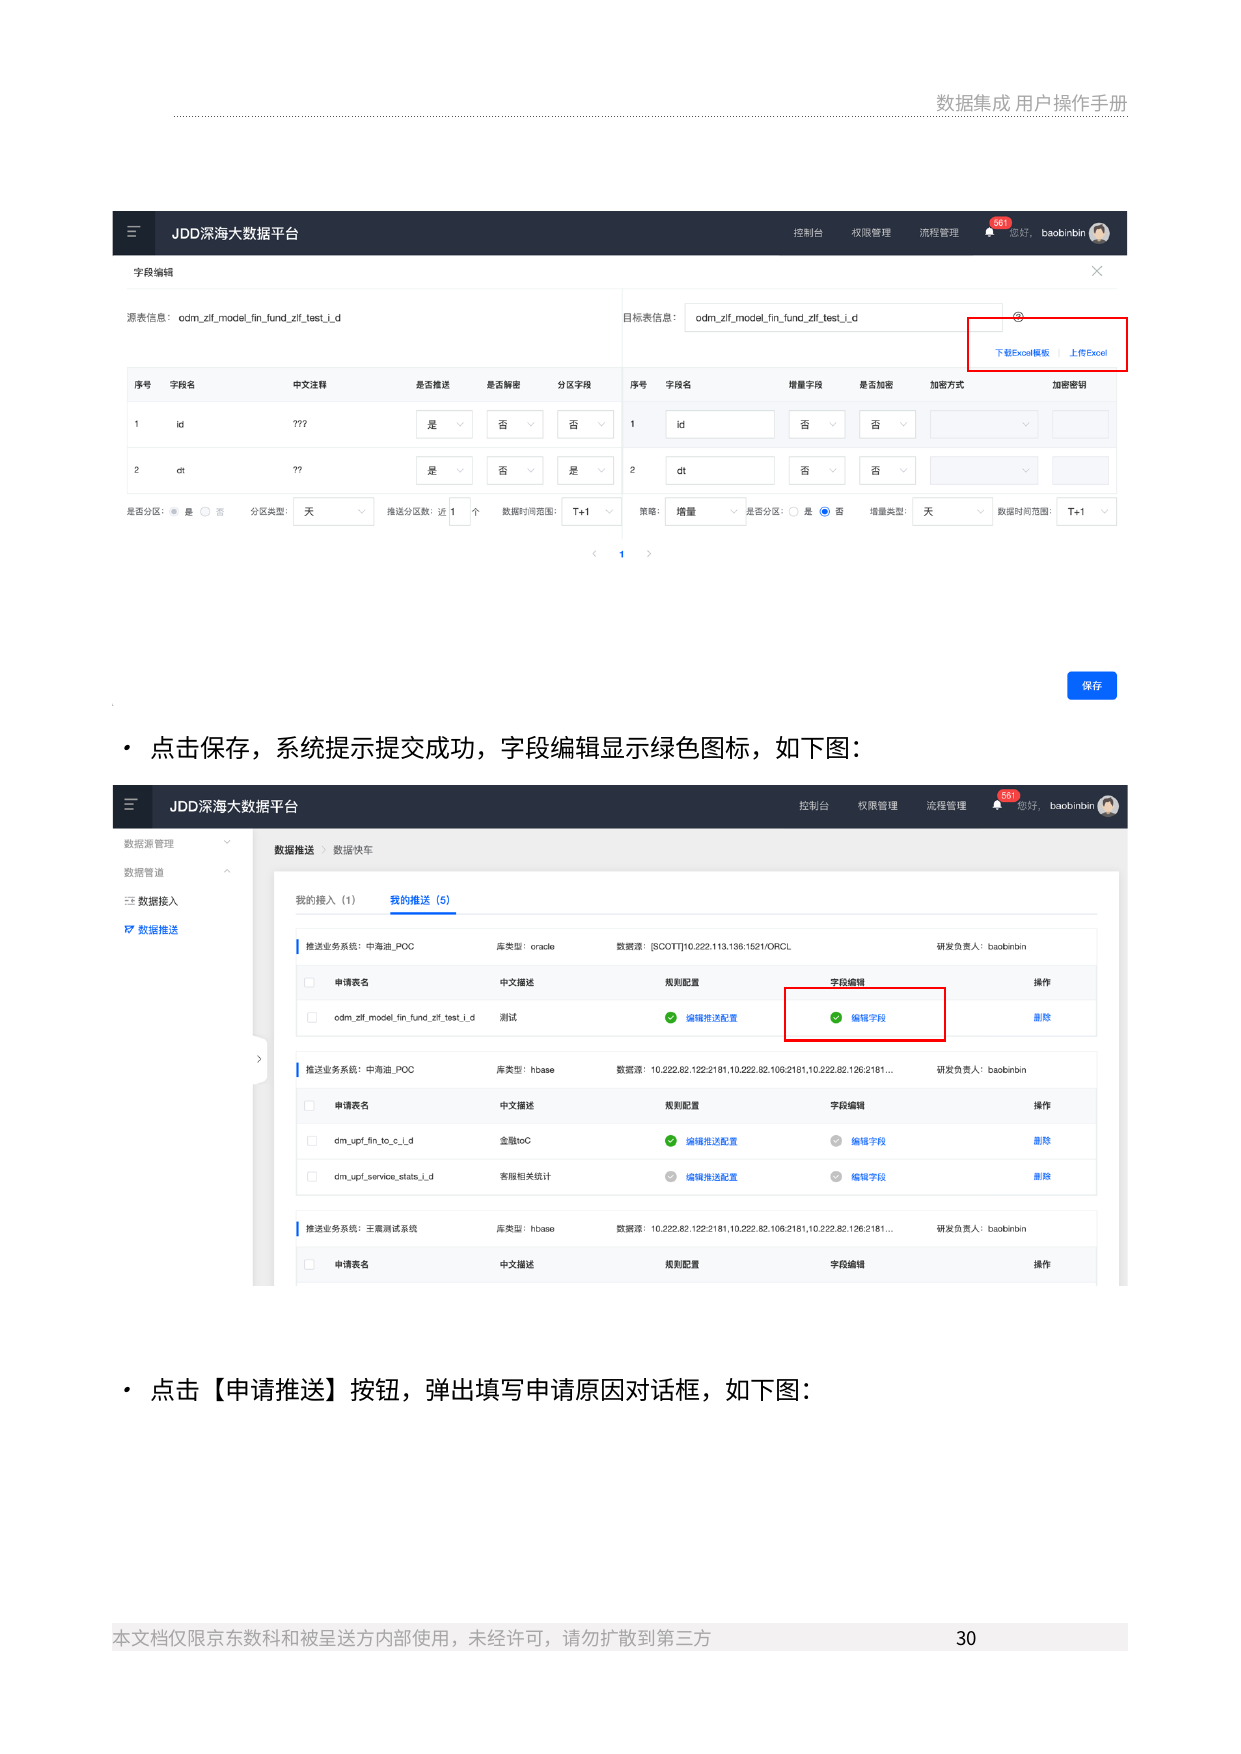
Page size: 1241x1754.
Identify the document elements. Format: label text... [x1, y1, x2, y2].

text 点击【申请推送】按钮，弹出填写申请原因对话框，如下图： [112, 1356, 1128, 1410]
picture [112, 785, 1128, 1286]
text 点击保存，系统提示提交成功，字段编辑显示绿色图标，如下图： [112, 706, 1128, 768]
picture [112, 211, 1128, 706]
picture [969, 319, 1126, 370]
